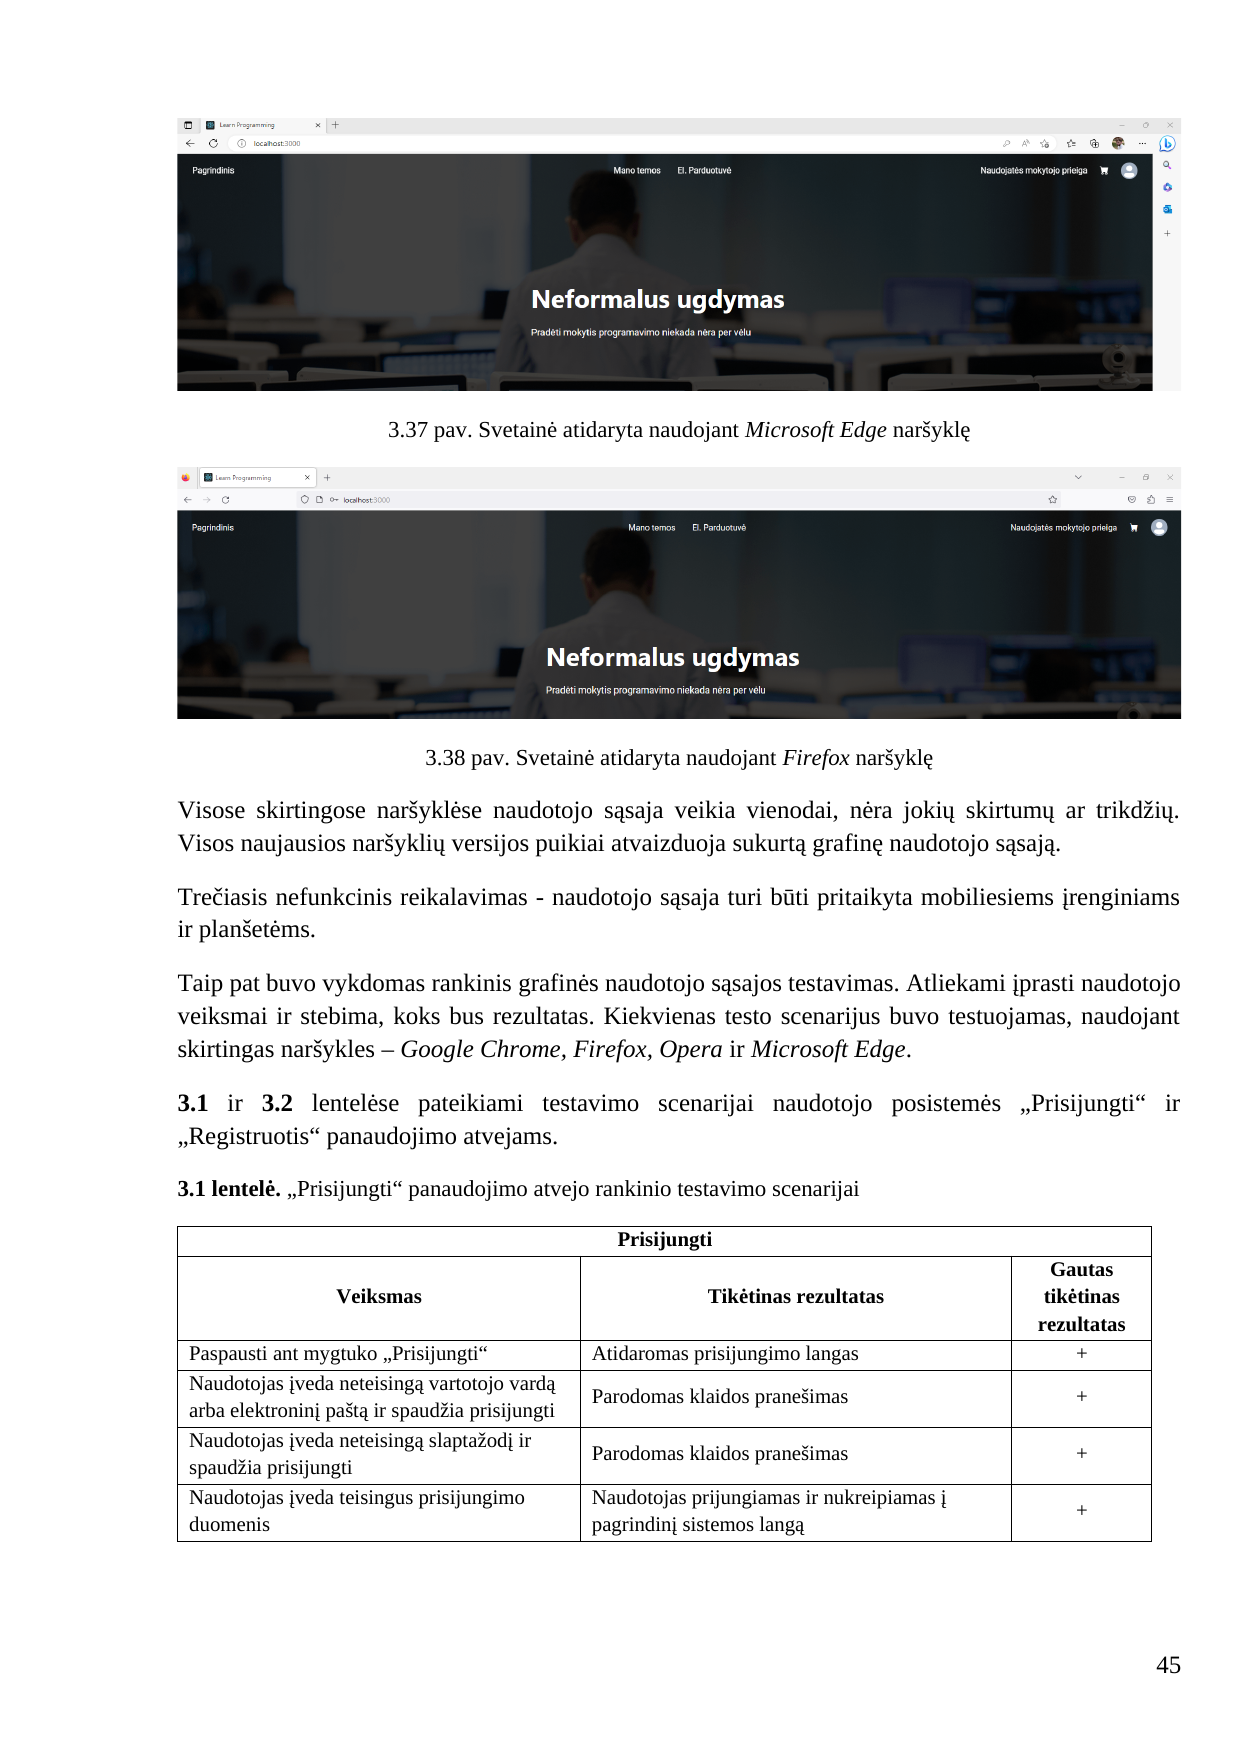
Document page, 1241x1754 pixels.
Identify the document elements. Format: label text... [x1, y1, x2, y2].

table_cell + [1012, 1485, 1151, 1541]
table_cell + [1012, 1341, 1151, 1369]
table_cell Parodomas klaidos pranešimas [581, 1371, 1011, 1427]
table_cell Paspausti ant mygtuko „Prisijungti“ [178, 1341, 580, 1369]
table_cell Veiksmas [178, 1257, 580, 1340]
table_cell Parodomas klaidos pranešimas [581, 1428, 1011, 1483]
text Taip pat buvo vykdomas rankinis grafinės naudotojo sąsajos testavimas. Atliekami įprasti naudotojo veiksmai ir stebima, koks bus rezultatas. Kiekvienas testo scenarijus buvo testuojamas, naudojant skirtingas naršykles – Google Chrome, Firefox, Opera ir Microsoft Edge. [177, 968, 1181, 1063]
table_cell Naudotojas prijungiamas ir nukreipiamas į pagrindinį sistemos langą [581, 1485, 1011, 1541]
text Trečiasis nefunkcinis reikalavimas - naudotojo sąsaja turi būti pritaikyta mobiliesiems įrenginiams ir planšetėms. [177, 882, 1181, 943]
text 3.1 ir 3.2 lentelėse pateikiami testavimo scenarijai naudotojo posistemės „Prisijungti“ ir „Registruotis“ panaudojimo atvejams. [177, 1088, 1181, 1150]
picture [177, 118, 1182, 391]
table_cell Atidaromas prisijungimo langas [581, 1341, 1011, 1369]
table_cell Gautas tikėtinas rezultatas [1012, 1257, 1151, 1340]
table_cell Tikėtinas rezultatas [581, 1257, 1011, 1340]
picture [177, 467, 1182, 719]
table_cell Naudotojas įveda teisingus prisijungimo duomenis [178, 1485, 580, 1541]
table_cell + [1012, 1428, 1151, 1483]
table_cell + [1012, 1371, 1151, 1427]
table_cell Naudotojas įveda neteisingą vartotojo vardą arba elektroninį paštą ir spaudžia prisijungti [178, 1371, 580, 1427]
text Visose skirtingose naršyklėse naudotojo sąsaja veikia vienodai, nėra jokių skirtumų ar trikdžių. Visos naujausios naršyklių versijos puikiai atvaizduoja sukurtą grafinę naudotojo sąsają. [177, 795, 1181, 856]
table_cell Naudotojas įveda neteisingą slaptažodį ir spaudžia prisijungti [178, 1428, 580, 1483]
table_header Prisijungti [178, 1227, 1151, 1256]
text 3.1 lentelė. „Prisijungti“ panaudojimo atvejo rankinio testavimo scenarijai [177, 1175, 1181, 1202]
